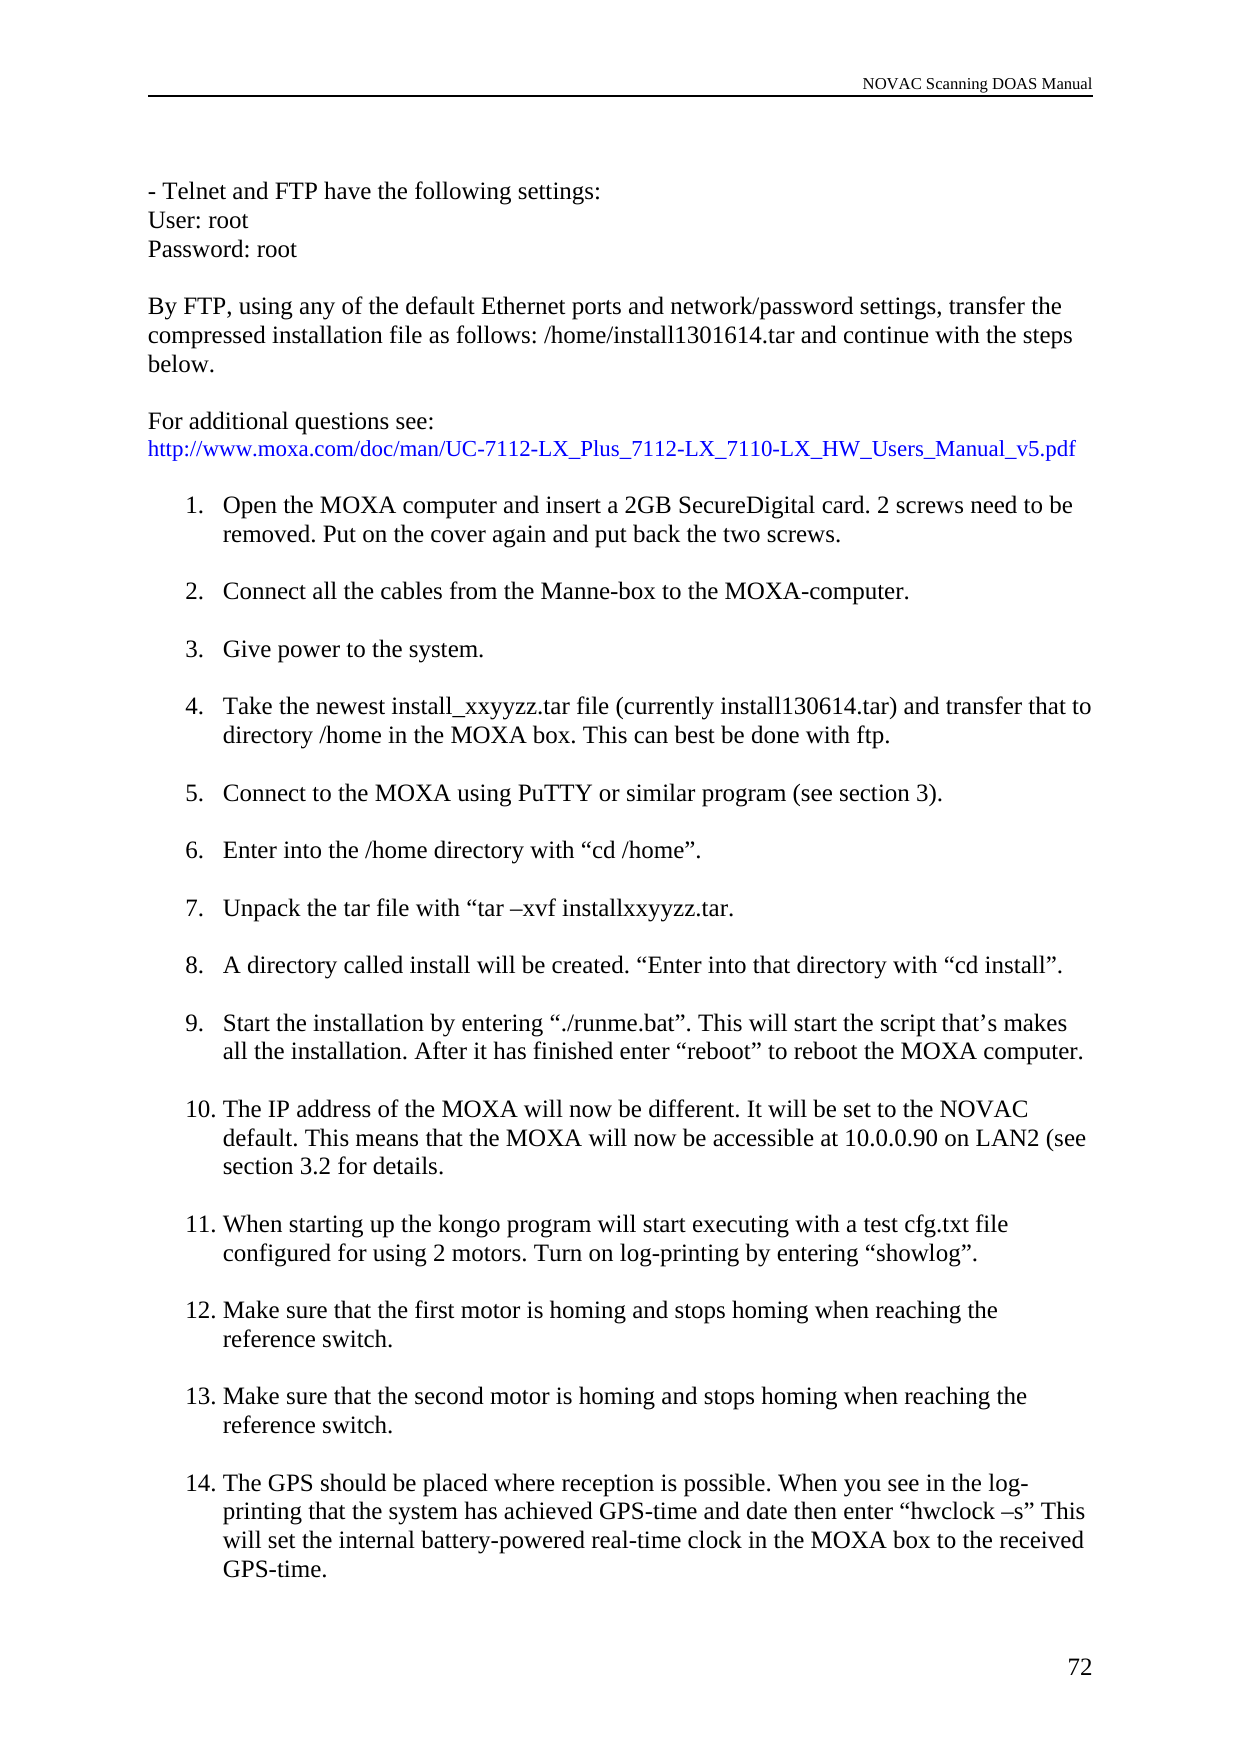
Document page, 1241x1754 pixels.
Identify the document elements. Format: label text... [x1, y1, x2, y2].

text compressed installation file as follows: /home/install1301614.tar and continue with the steps below. [148, 320, 1093, 378]
text For additional questions see: [148, 406, 1093, 435]
list Start the installation by entering “./runme.bat”. This will start the script that’s makes all the installation. After it has finished enter “reboot” to reboot the MOXA computer. [185, 1008, 1093, 1065]
list Take the newest install_xxyyzz.tar file (currently install130614.tar) and transfer that to directory /home in the MOXA box. This can best be done with ftp. [185, 691, 1093, 749]
text Password: root [148, 234, 1093, 263]
list A directory called install will be created. “Enter into that directory with “cd install”. [185, 950, 1093, 979]
text By FTP, using any of the default Ethernet ports and network/password settings, transfer the [148, 291, 1093, 320]
list Make sure that the second motor is homing and stops homing when reaching the reference switch. [185, 1381, 1093, 1439]
list Connect all the cables from the Manne-box to the MOXA-computer. [185, 576, 1093, 605]
list Open the MOXA computer and insert a 2GB SecureDigital card. 2 screws need to be removed. Put on the cover again and put back the two screws. [185, 490, 1093, 548]
text http://www.moxa.com/doc/man/UC-7112-LX_Plus_7112-LX_7110-LX_HW_Users_Manual_v5.pdf [148, 435, 1093, 461]
list Connect to the MOXA using PuTTY or similar program (see section 3). [185, 778, 1093, 806]
list Make sure that the first motor is homing and stops homing when reaching the reference switch. [185, 1295, 1093, 1353]
list The GPS should be placed where reception is possible. When you see in the log-printing that the system has achieved GPS-time and date then enter “hwclock –s” This will set the internal battery-powered real-time clock in the MOXA box to the received GPS-time. [185, 1468, 1093, 1583]
list Unpack the tar file with “tar –xvf installxxyyzz.tar. [185, 893, 1093, 921]
list Give power to the system. [185, 634, 1093, 663]
list Enter into the /home directory with “cd /home”. [185, 835, 1093, 864]
text - Telnet and FTP have the following settings: [148, 176, 1093, 205]
text User: root [148, 205, 1093, 234]
list The IP address of the MOXA will now be different. It will be set to the NOVAC default. This means that the MOXA will now be accessible at 10.0.0.90 on LAN2 (see section 3.2 for details. [185, 1094, 1093, 1180]
list When starting up the kongo program will start executing with a test cfg.txt file configured for using 2 motors. Turn on log-printing by entering “showlog”. [185, 1209, 1093, 1266]
